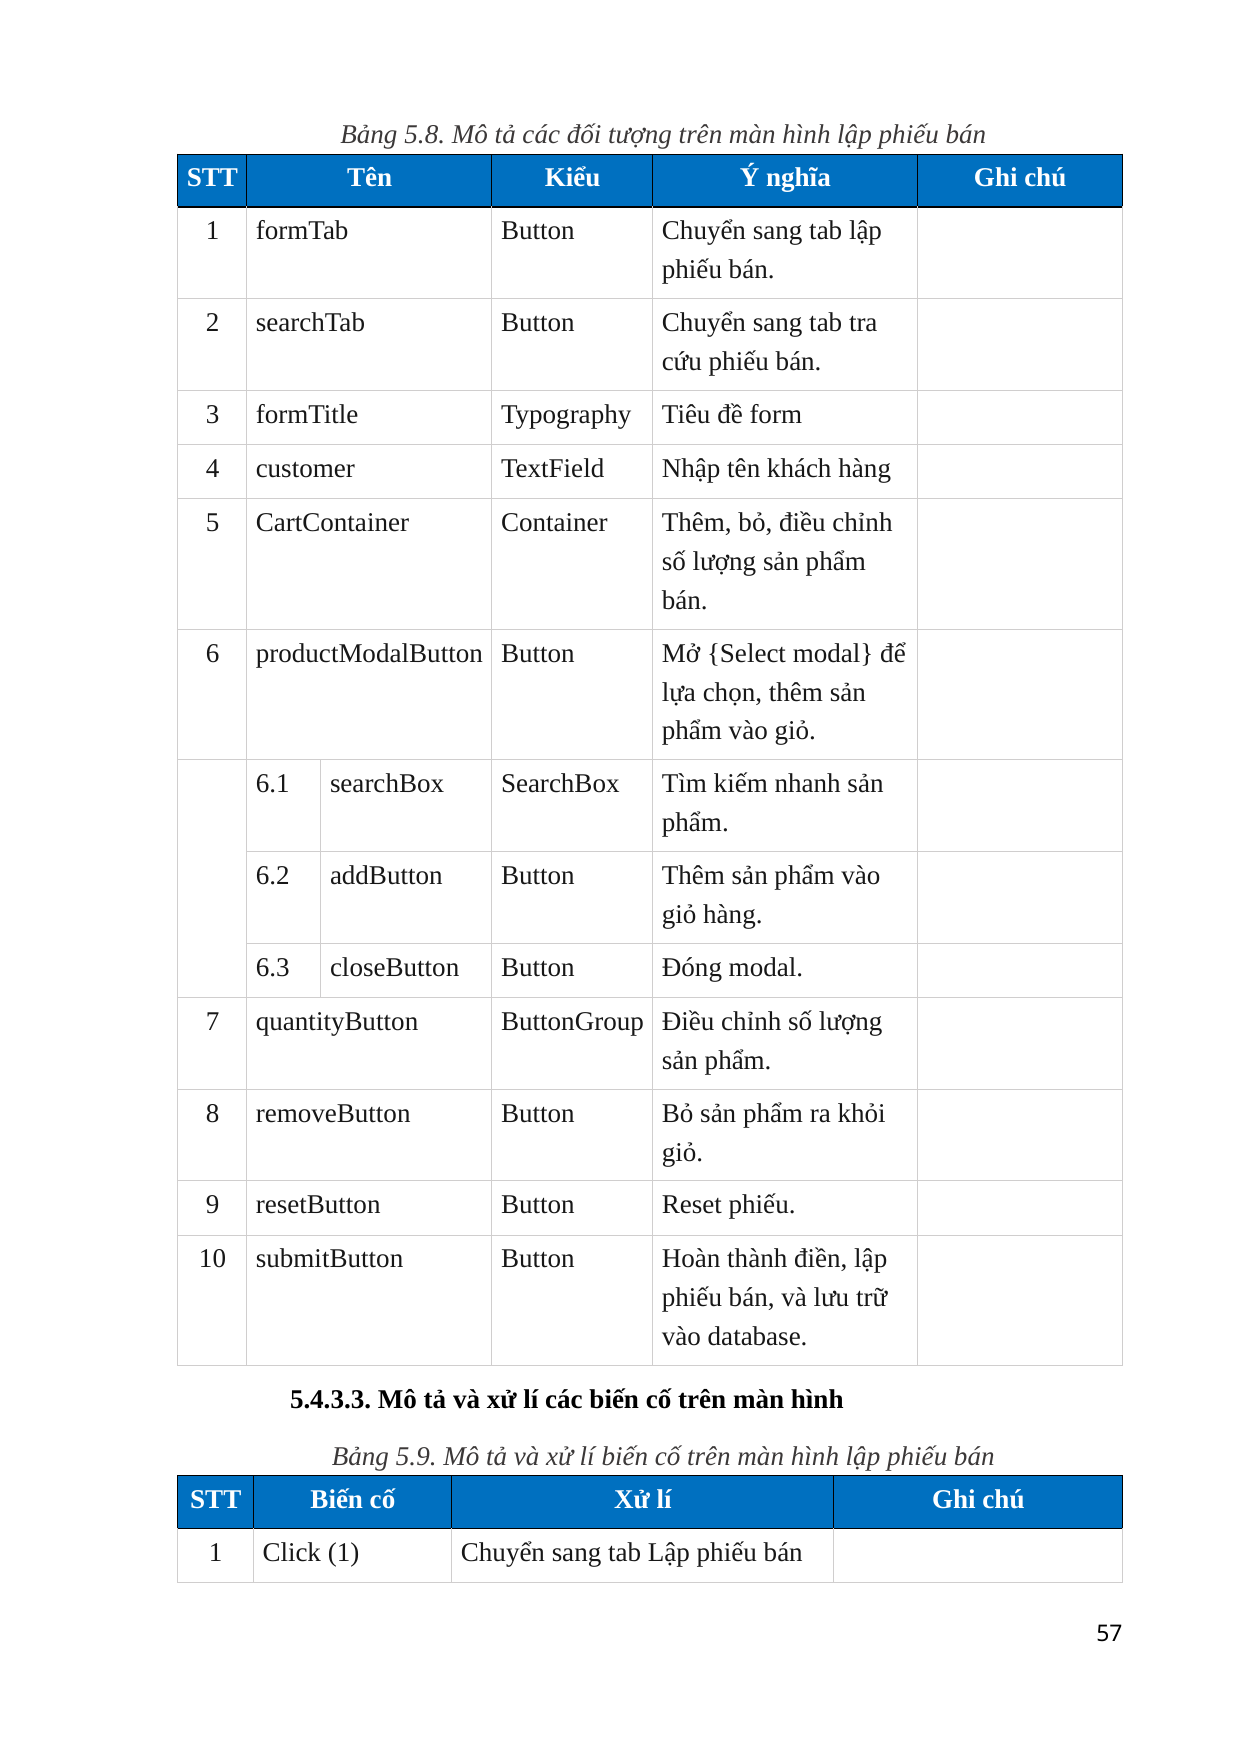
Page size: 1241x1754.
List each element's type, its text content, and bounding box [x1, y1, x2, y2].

table_header Tên [247, 155, 491, 206]
table_header STT [178, 155, 246, 206]
table_cell ButtonGroup [492, 998, 652, 1089]
table_cell Click (1) [254, 1529, 451, 1582]
table_cell Button [492, 1181, 652, 1234]
table_cell productModalButton [247, 630, 491, 759]
table_cell [918, 998, 1122, 1089]
table_cell Điều chỉnh số lượng sản phẩm. [653, 998, 917, 1089]
table_cell Thêm, bỏ, điều chỉnh số lượng sản phẩm bán. [653, 499, 917, 629]
table_cell Button [492, 630, 652, 759]
table_header Kiểu [492, 155, 652, 206]
table_cell submitButton [247, 1236, 491, 1365]
table_cell 6.2 [247, 852, 320, 943]
table_cell 8 [178, 1090, 246, 1180]
table_cell [918, 630, 1122, 759]
table_cell addButton [321, 852, 491, 943]
table_cell searchTab [247, 299, 491, 390]
table_cell 5 [178, 499, 246, 629]
table_cell Tìm kiếm nhanh sản phẩm. [653, 760, 917, 851]
table_cell 1 [178, 208, 246, 298]
table_cell [918, 760, 1122, 851]
table_cell 6.1 [247, 760, 320, 851]
table_cell Button [492, 208, 652, 298]
table_cell 3 [178, 391, 246, 444]
table_header Biến cố [254, 1476, 451, 1528]
table_cell Hoàn thành điền, lập phiếu bán, và lưu trữ vào database. [653, 1236, 917, 1365]
table_cell [918, 1090, 1122, 1180]
table_cell CartContainer [247, 499, 491, 629]
table_cell Chuyển sang tab tra cứu phiếu bán. [653, 299, 917, 390]
table_cell [918, 944, 1122, 997]
table_cell 7 [178, 998, 246, 1089]
table_cell resetButton [247, 1181, 491, 1234]
table_cell [918, 1181, 1122, 1234]
table_cell TextField [492, 445, 652, 498]
table_cell Button [492, 1236, 652, 1365]
table_cell 1 [178, 1529, 253, 1582]
table_cell formTitle [247, 391, 491, 444]
table_cell 6 [178, 630, 246, 759]
table_cell [918, 445, 1122, 498]
table_cell Tiêu đề form [653, 391, 917, 444]
table_cell Bỏ sản phẩm ra khỏi giỏ. [653, 1090, 917, 1180]
table_cell 4 [178, 445, 246, 498]
table_cell [918, 391, 1122, 444]
table_cell [918, 499, 1122, 629]
table_cell [918, 852, 1122, 943]
table_cell 2 [178, 299, 246, 390]
table_cell Thêm sản phẩm vào giỏ hàng. [653, 852, 917, 943]
table_cell Button [492, 299, 652, 390]
table_cell Nhập tên khách hàng [653, 445, 917, 498]
table_cell searchBox [321, 760, 491, 851]
table_cell closeButton [321, 944, 491, 997]
table_cell quantityButton [247, 998, 491, 1089]
table_header Xử lí [452, 1476, 833, 1528]
table_header Ý nghĩa [653, 155, 917, 206]
table_cell Chuyển sang tab Lập phiếu bán [452, 1529, 833, 1582]
table_cell formTab [247, 208, 491, 298]
table_cell [918, 208, 1122, 298]
table_header STT [178, 1476, 253, 1528]
table_cell SearchBox [492, 760, 652, 851]
table_cell [834, 1529, 1122, 1582]
table_cell Container [492, 499, 652, 629]
table_cell removeButton [247, 1090, 491, 1180]
table_cell Reset phiếu. [653, 1181, 917, 1234]
table_cell 6.3 [247, 944, 320, 997]
table_header Ghi chú [918, 155, 1122, 206]
table_cell [918, 299, 1122, 390]
table_cell 9 [178, 1181, 246, 1234]
table_header Ghi chú [834, 1476, 1122, 1528]
table_cell Button [492, 944, 652, 997]
text Mô tả và xử lí các biến cố trên màn hình [290, 1383, 1122, 1414]
table_cell customer [247, 445, 491, 498]
table_cell Chuyển sang tab lập phiếu bán. [653, 208, 917, 298]
table_cell [918, 1236, 1122, 1365]
table_cell Typography [492, 391, 652, 444]
table_cell [178, 760, 246, 997]
table_cell Button [492, 852, 652, 943]
table_cell Button [492, 1090, 652, 1180]
table_cell 10 [178, 1236, 246, 1365]
table_cell Mở {Select modal} để lựa chọn, thêm sản phẩm vào giỏ. [653, 630, 917, 759]
table_cell Đóng modal. [653, 944, 917, 997]
